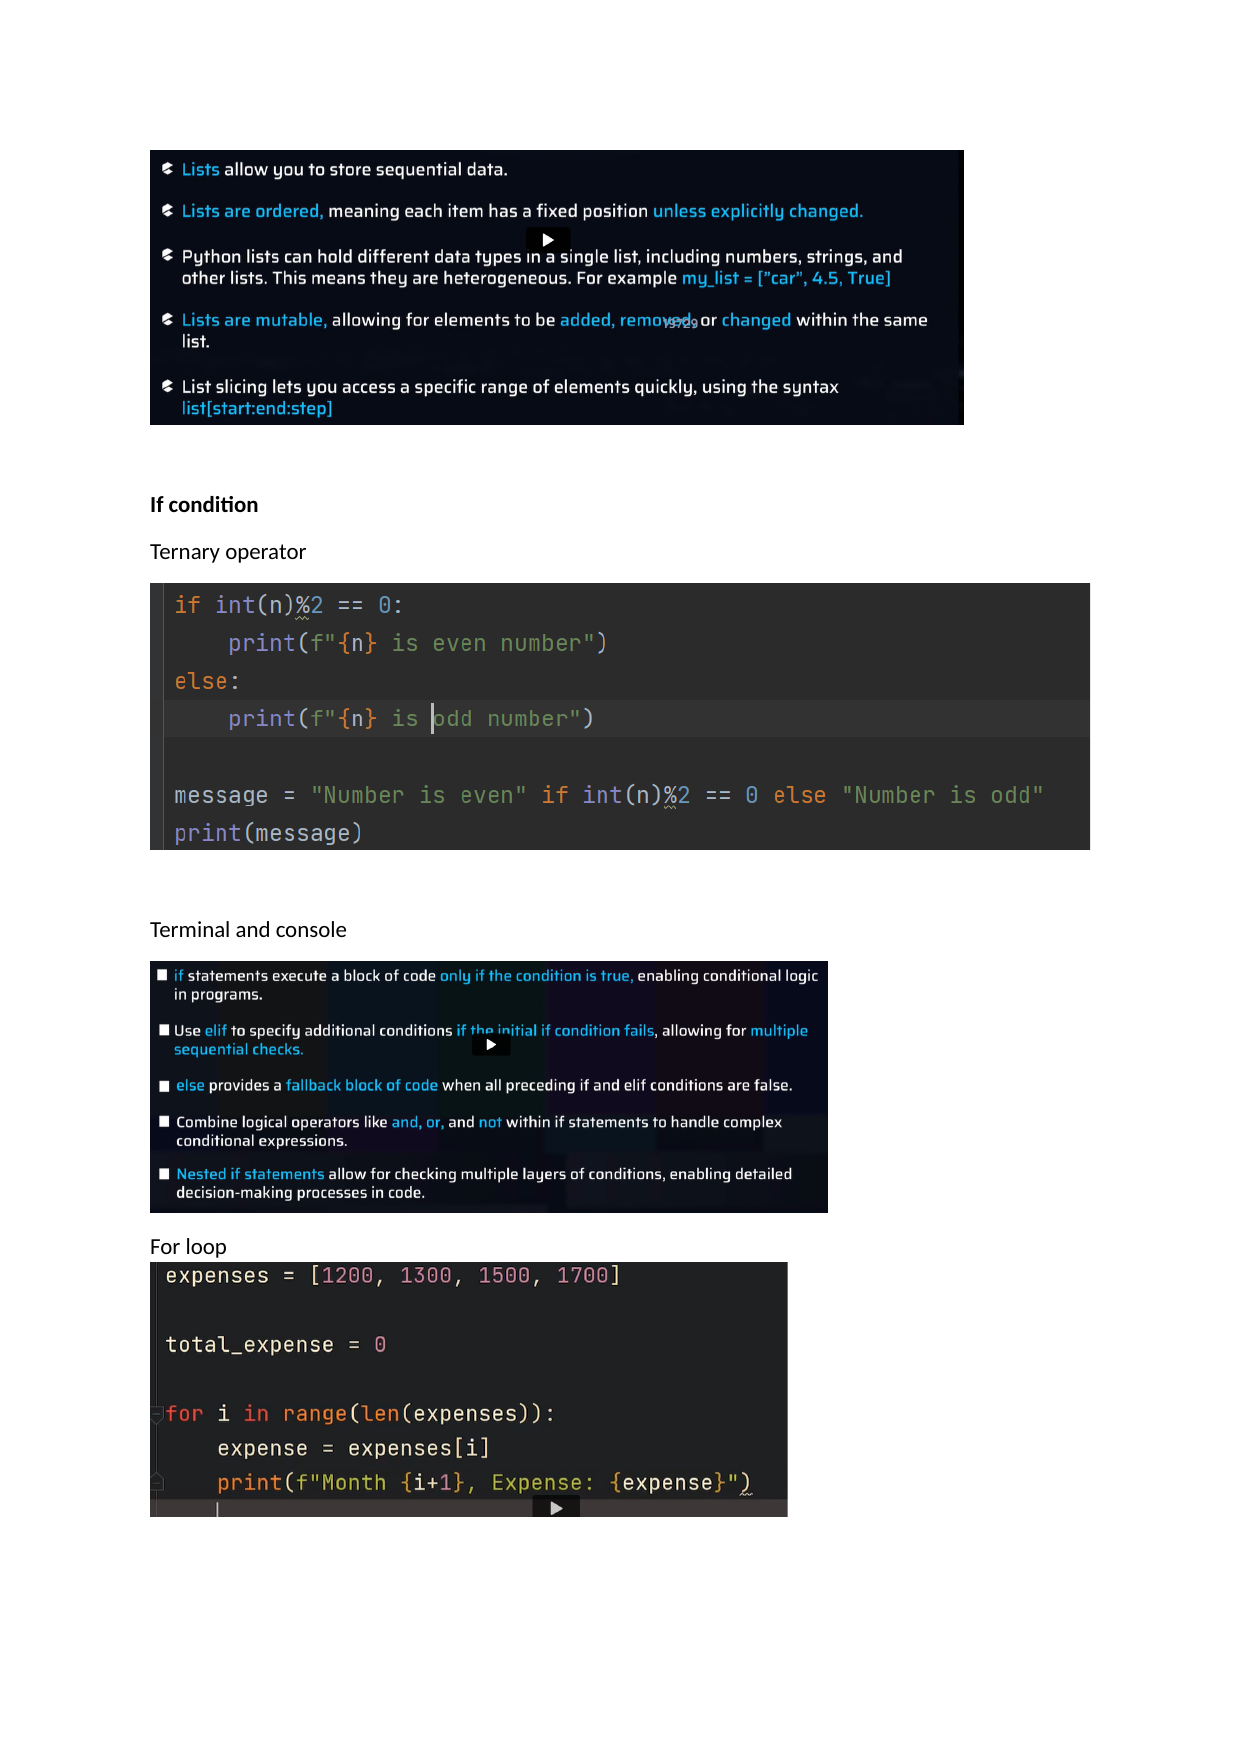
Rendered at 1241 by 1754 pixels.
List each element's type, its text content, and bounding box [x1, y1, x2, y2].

text If condition [150, 490, 1090, 518]
picture [150, 961, 828, 1213]
picture [150, 583, 1091, 850]
text Terminal and console [150, 915, 1090, 943]
picture [150, 150, 964, 425]
picture [150, 1262, 788, 1517]
text Ternary operator [150, 537, 1090, 565]
